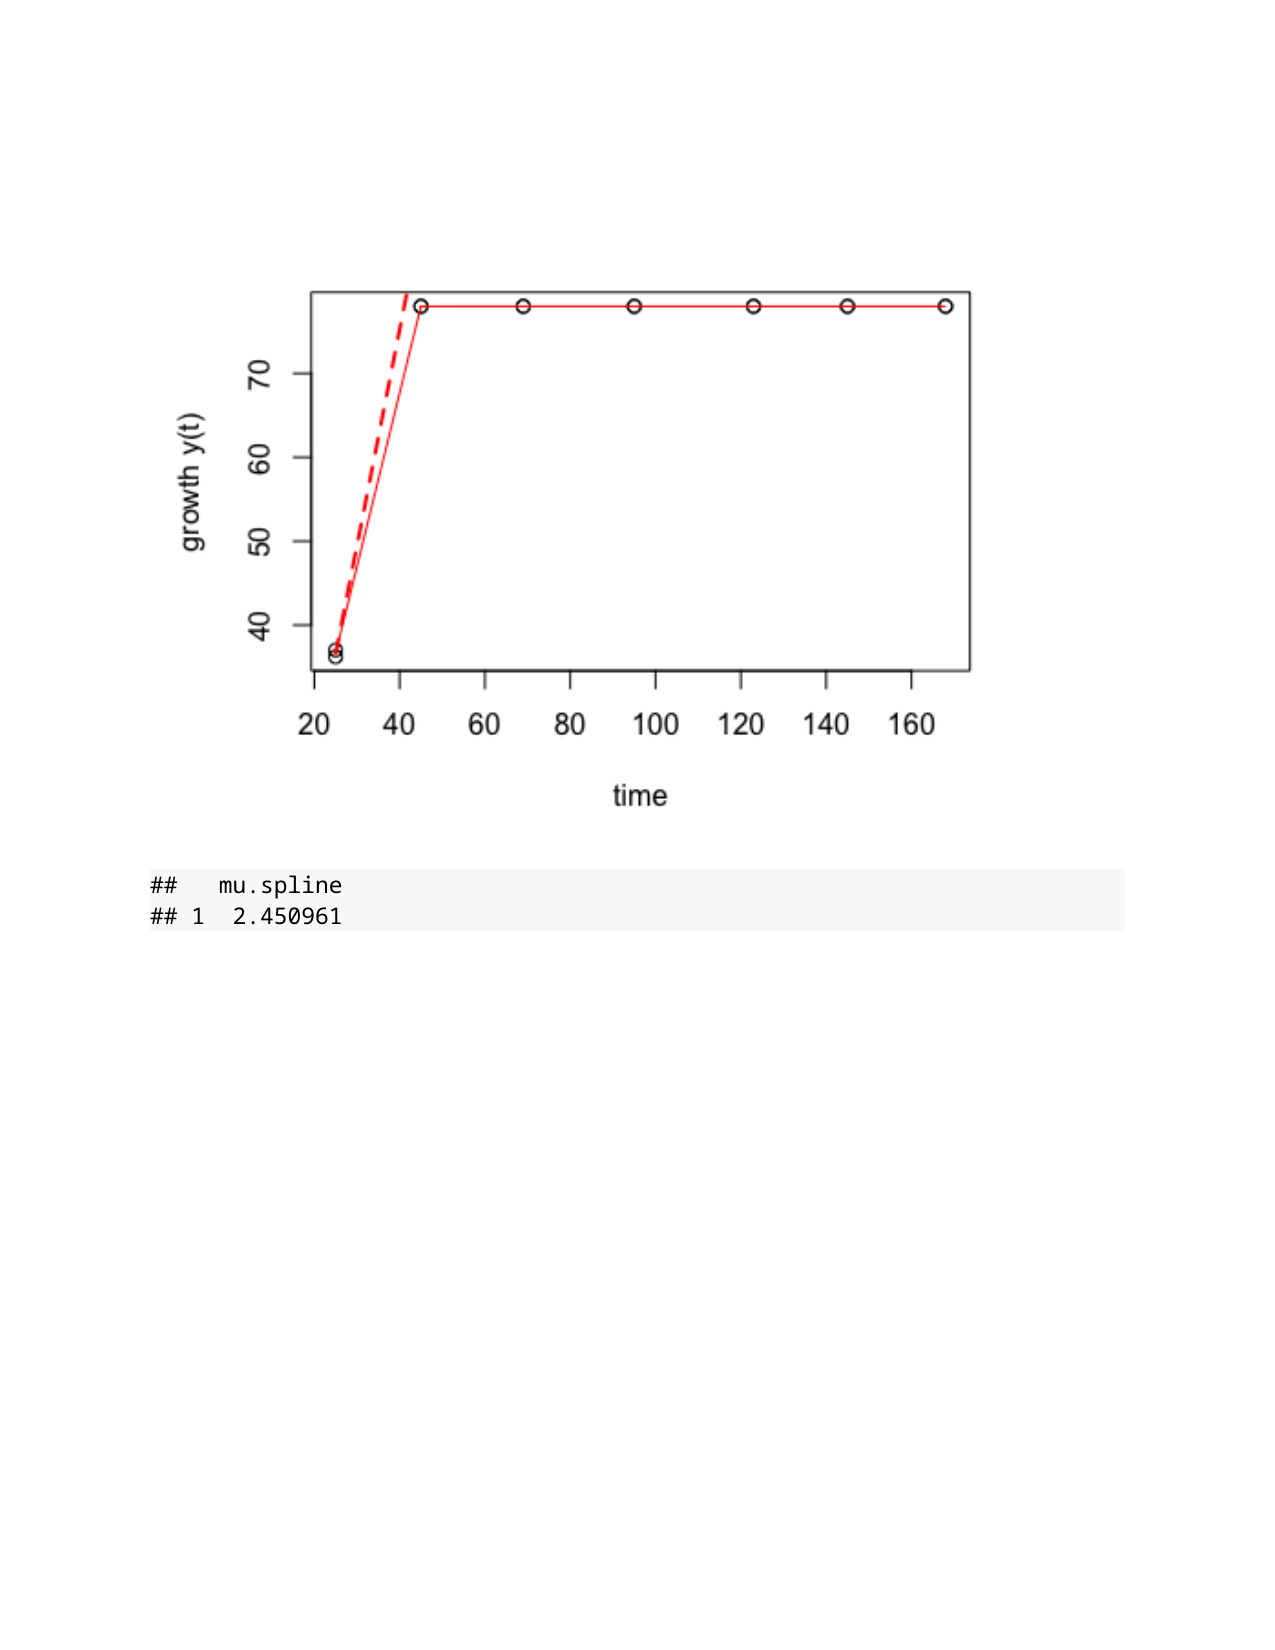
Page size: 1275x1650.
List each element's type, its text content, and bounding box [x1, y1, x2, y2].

text ## mu.spline ## 1 2.450961 [150, 869, 1125, 931]
picture [168, 150, 1044, 850]
